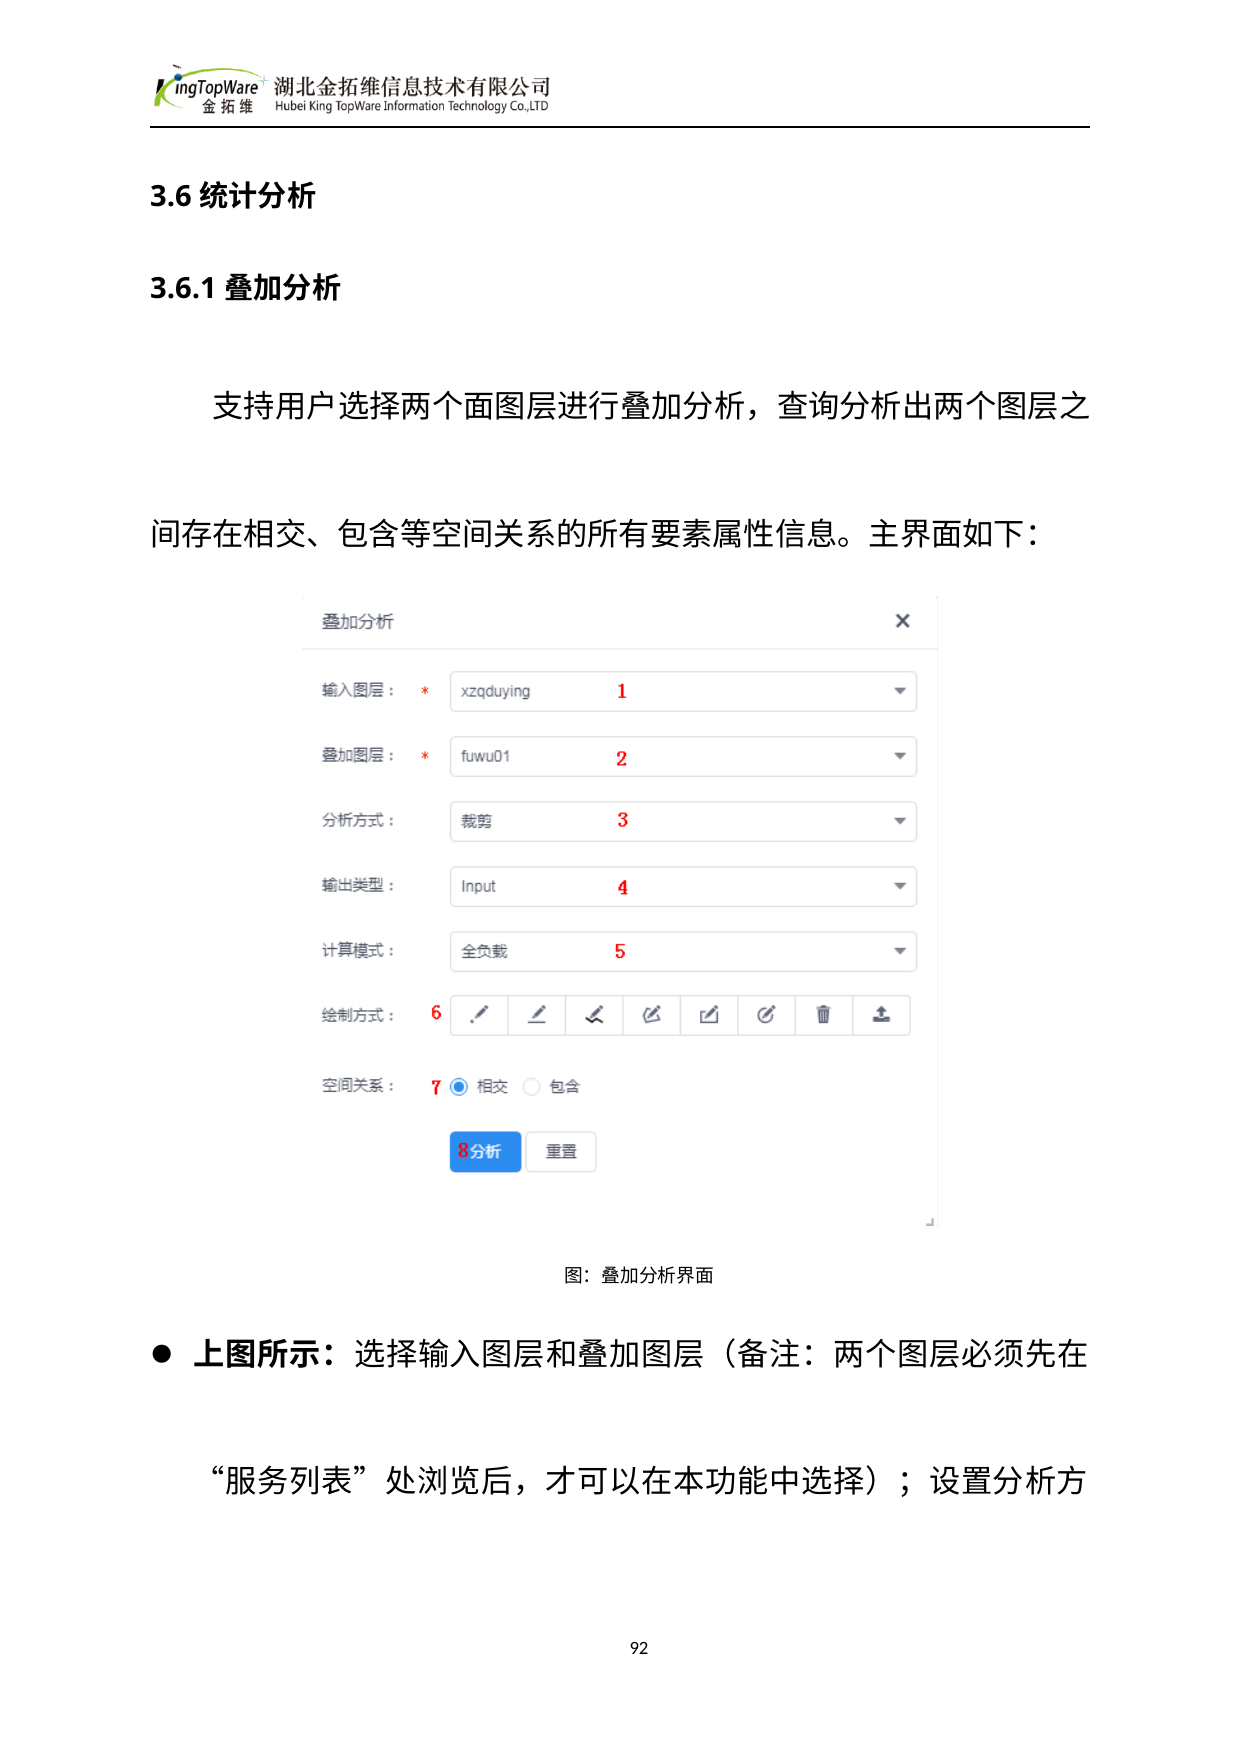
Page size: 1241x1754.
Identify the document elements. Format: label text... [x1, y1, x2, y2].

subtitle 3.6 统计分析 [150, 172, 1090, 215]
subtitle 3.6.1 叠加分析 [150, 265, 1090, 307]
text 图：叠加分析界面 [150, 1253, 1090, 1296]
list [150, 1309, 1090, 1522]
picture [150, 59, 554, 120]
picture [302, 596, 939, 1226]
text 支持用户选择两个面图层进行叠加分析，查询分析出两个图层之间存在相交、包含等空间关系的所有要素属性信息。主界面如下： [150, 361, 1090, 574]
